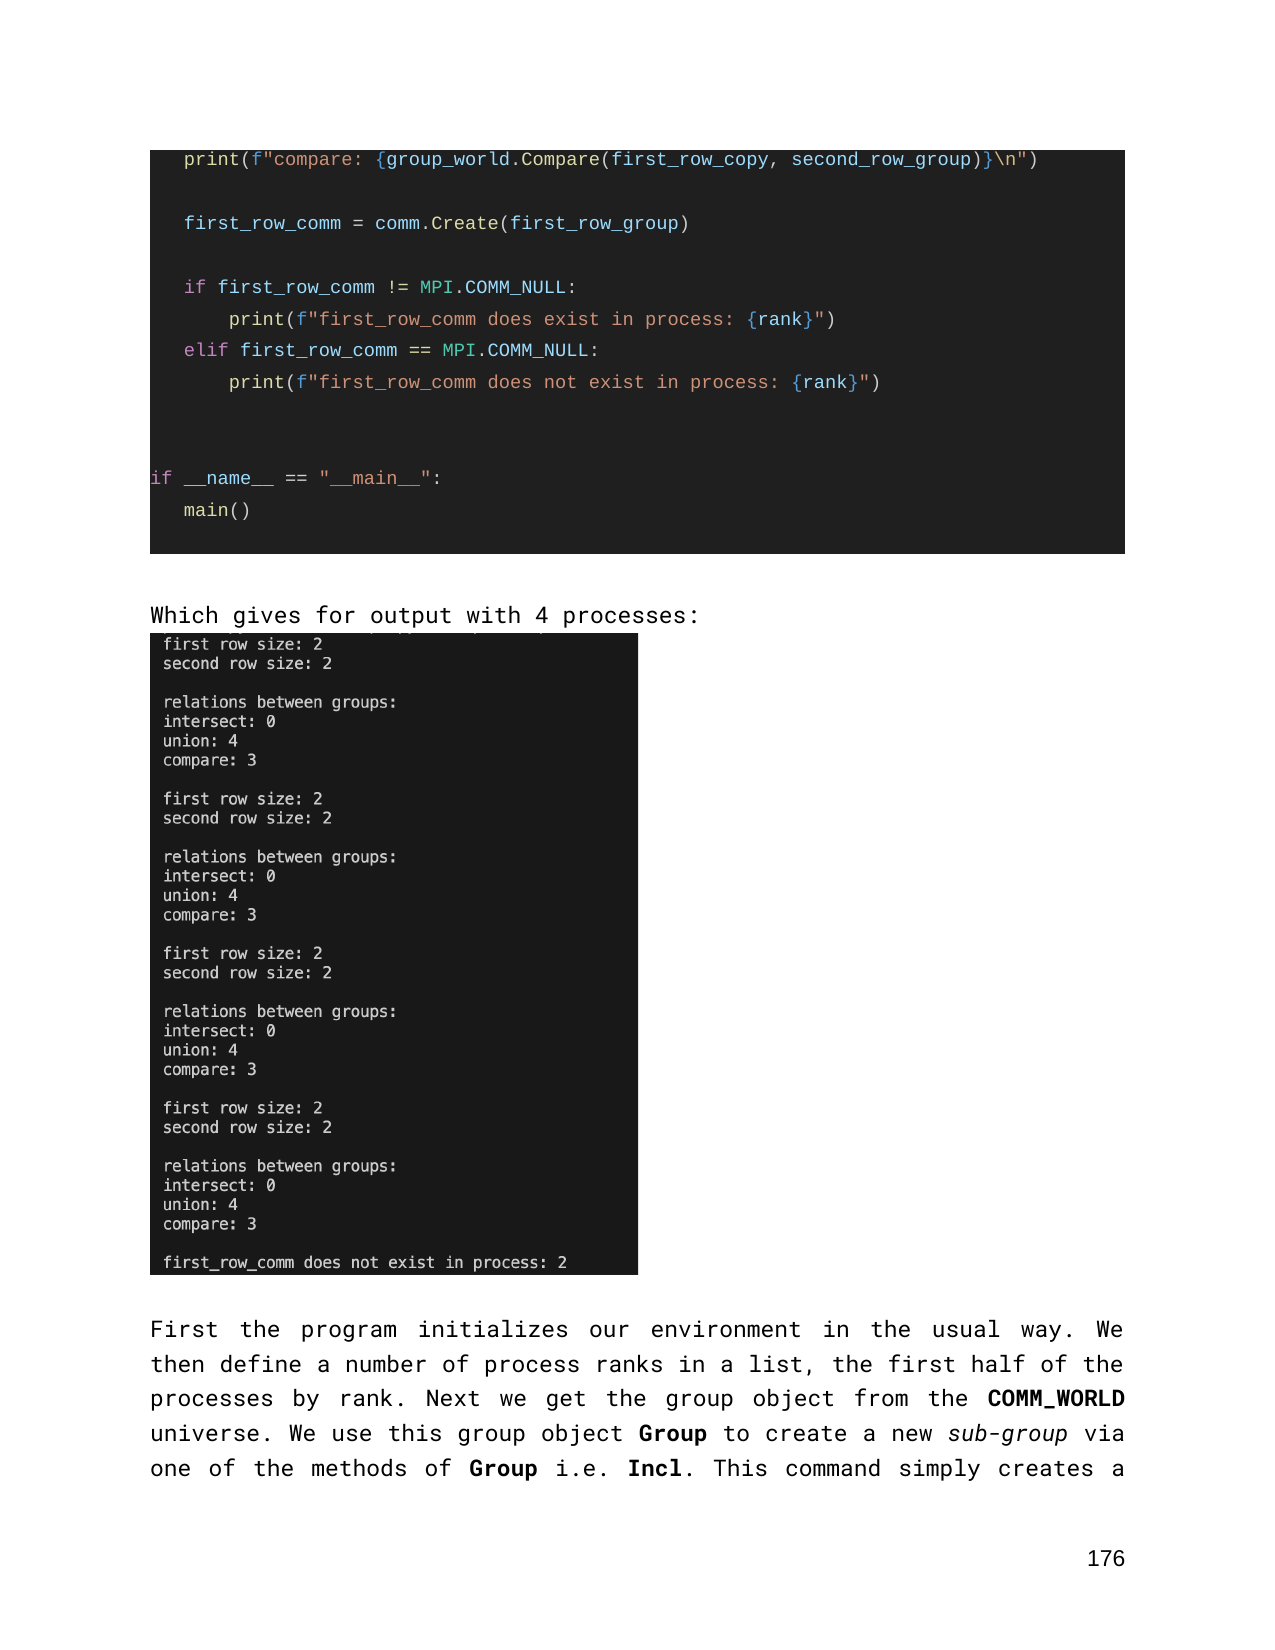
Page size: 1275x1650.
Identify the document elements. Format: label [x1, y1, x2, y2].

picture [150, 633, 639, 1275]
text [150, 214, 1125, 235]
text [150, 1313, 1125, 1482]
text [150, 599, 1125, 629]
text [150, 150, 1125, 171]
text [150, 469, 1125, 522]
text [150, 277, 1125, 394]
